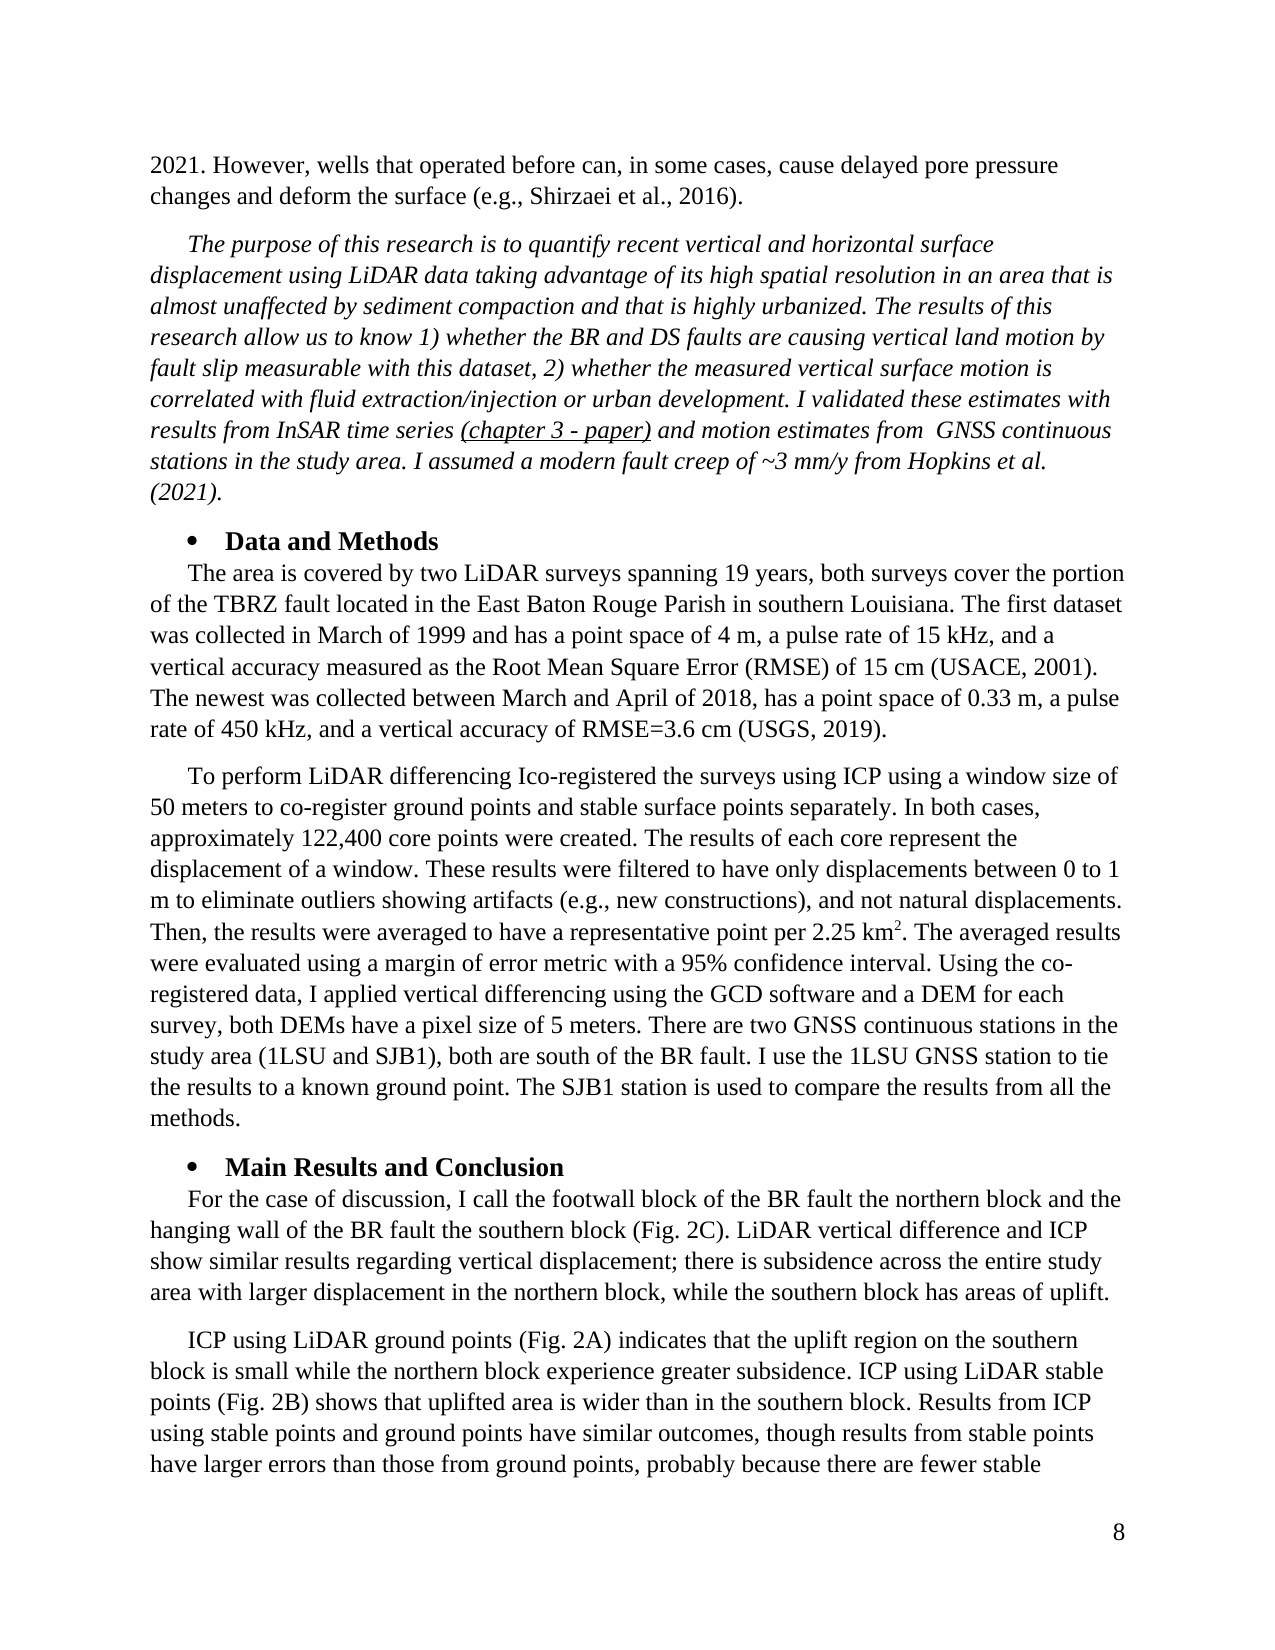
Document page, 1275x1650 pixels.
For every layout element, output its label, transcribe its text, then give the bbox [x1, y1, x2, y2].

subtitle Data and Methods [187, 525, 1125, 556]
text The purpose of this research is to quantify recent vertical and horizontal surface displacement using LiDAR data taking advantage of its high spatial resolution in an area that is almost unaffected by sediment compaction and that is highly urbanized. The results of this research allow us to know 1) whether the BR and DS faults are causing vertical land motion by fault slip measurable with this dataset, 2) whether the measured vertical surface motion is correlated with fluid extraction/injection or urban development. I validated these estimates with results from InSAR time series (chapter 3 - paper) and motion estimates from GNSS continuous stations in the study area. I assumed a modern fault creep of ~3 mm/y from Hopkins et al. (2021). [150, 229, 1125, 506]
text To perform LiDAR differencing Ico-registered the surveys using ICP using a window size of 50 meters to co-register ground points and stable surface points separately. In both cases, approximately 122,400 core points were created. The results of each core represent the displacement of a window. These results were filtered to have only displacements between 0 to 1 m to eliminate outliers showing artifacts (e.g., new constructions), and not natural displacements. Then, the results were averaged to have a representative point per 2.25 km2. The averaged results were evaluated using a margin of error metric with a 95% confidence interval. Using the co-registered data, I applied vertical differencing using the GCD software and a DEM for each survey, both DEMs have a pixel size of 5 meters. There are two GNSS continuous stations in the study area (1LSU and SJB1), both are south of the BR fault. I use the 1LSU GNSS station to tie the results to a known ground point. The SJB1 station is used to compare the results from all the methods. [150, 761, 1125, 1132]
text The area is covered by two LiDAR surveys spanning 19 years, both surveys cover the portion of the TBRZ fault located in the East Baton Rouge Parish in southern Louisiana. The first dataset was collected in March of 1999 and has a point space of 4 m, a pulse rate of 15 kHz, and a vertical accuracy measured as the Root Mean Square Error (RMSE) of 15 cm (USACE, 2001). The newest was collected between March and April of 2018, has a point space of 0.33 m, a pulse rate of 450 kHz, and a vertical accuracy of RMSE=3.6 cm (USGS, 2019). [150, 558, 1125, 742]
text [150, 150, 1125, 210]
subtitle Main Results and Conclusion [187, 1151, 1125, 1182]
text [150, 1325, 1125, 1478]
text For the case of discussion, I call the footwall block of the BR fault the northern block and the hanging wall of the BR fault the southern block (Fig. 2C). LiDAR vertical difference and ICP show similar results regarding vertical displacement; there is subsidence across the entire study area with larger displacement in the northern block, while the southern block has areas of uplift. [150, 1184, 1125, 1306]
